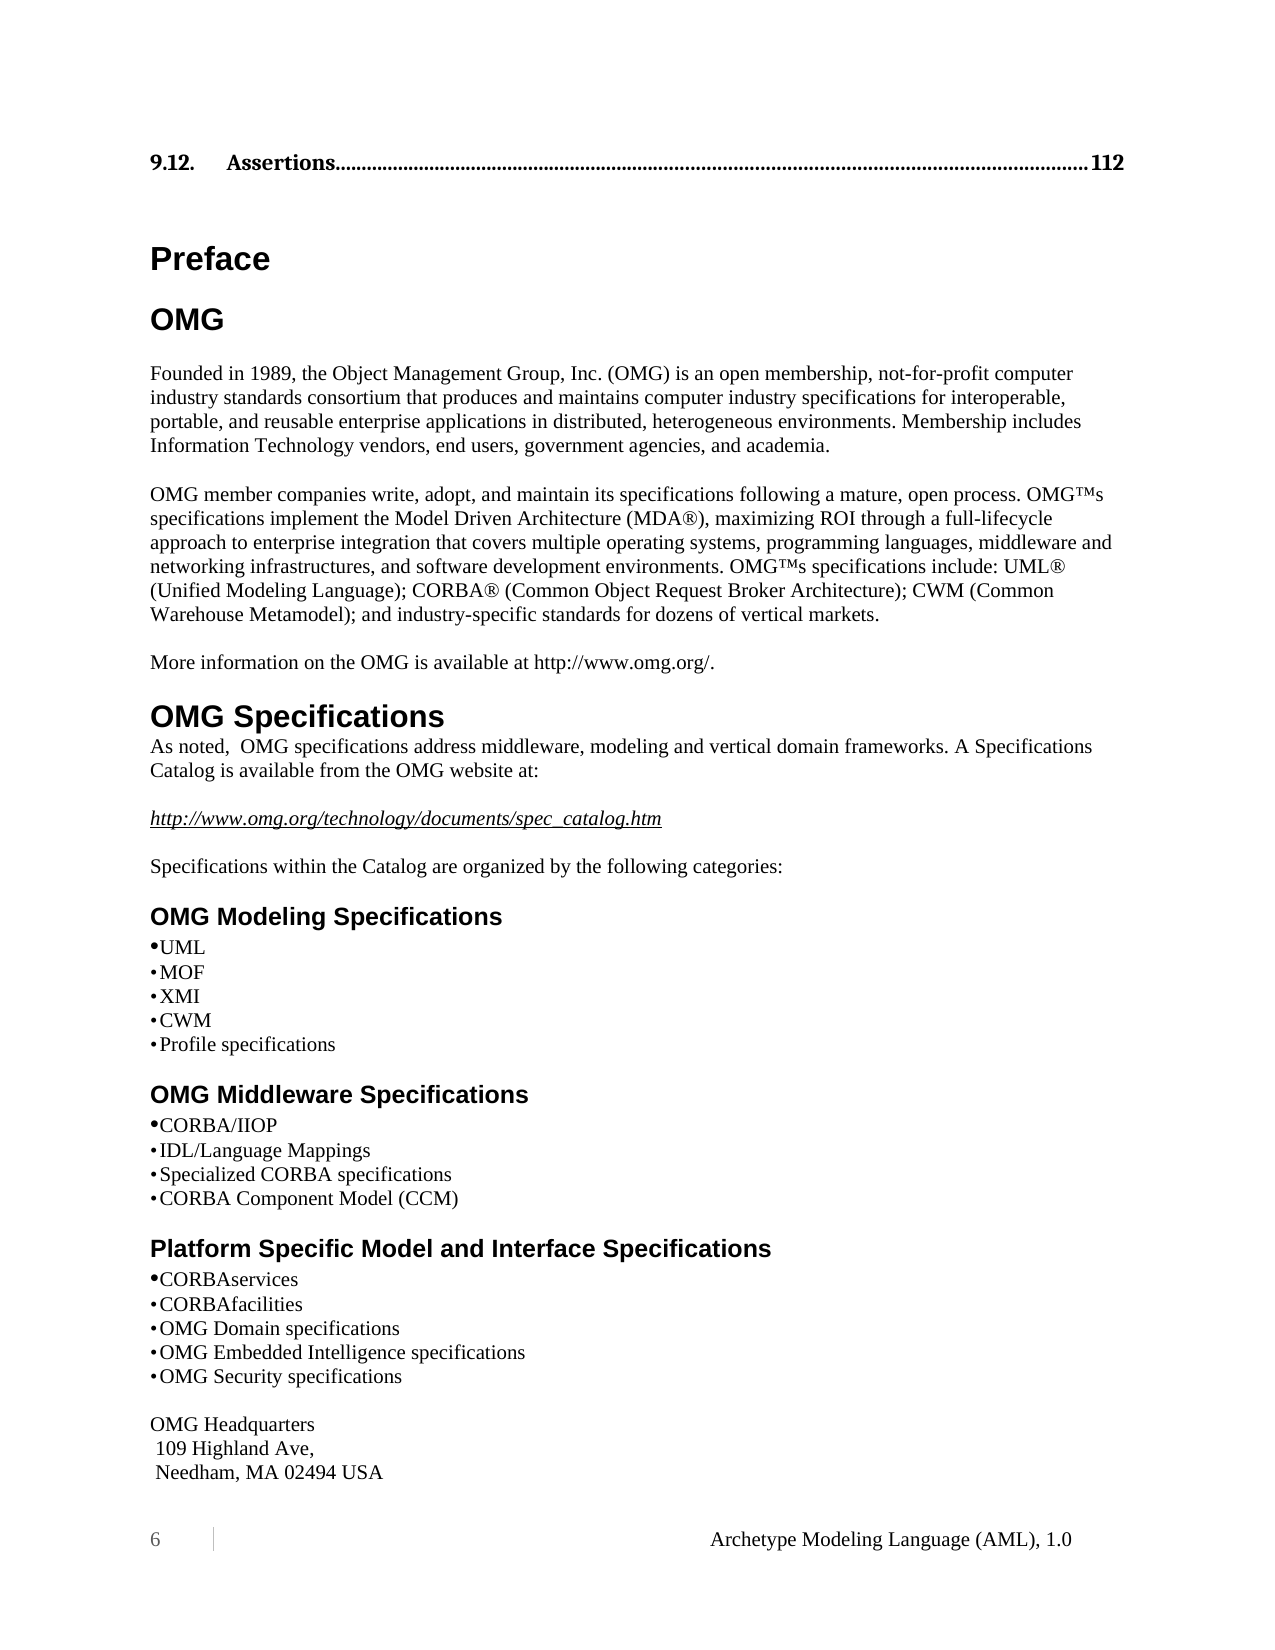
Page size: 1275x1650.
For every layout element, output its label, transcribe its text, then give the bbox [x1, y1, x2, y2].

text Preface [150, 239, 1125, 277]
text OMG Middleware Specifications [150, 1080, 1125, 1109]
text OMG [150, 301, 1125, 361]
text OMG Modeling Specifications [150, 902, 1125, 931]
text Specifications within the Catalog are organized by the following categories: [150, 854, 1125, 902]
text Platform Specific Model and Interface Specifications [150, 1234, 1125, 1263]
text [150, 1412, 1125, 1484]
text http://www.omg.org/technology/documents/spec_catalog.htm [150, 806, 1125, 830]
text 9.12. Assertions 112 [150, 150, 1125, 176]
text • CORBA/IIOP • IDL/Language Mappings • Specialized CORBA specifications • CORBA Component Model (CCM) [150, 1109, 1125, 1234]
text OMG Specifications [150, 698, 1125, 734]
text Founded in 1989, the Object Management Group, Inc. (OMG) is an open membership, not-for-profit computer industry standards consortium that produces and maintains computer industry specifications for interoperable, portable, and reusable enterprise applications in distributed, heterogeneous environments. Membership includes Information Technology vendors, end users, government agencies, and academia. OMG member companies write, adopt, and maintain its specifications following a mature, open process. OMG™s specifications implement the Model Driven Architecture (MDA®), maximizing ROI through a full-lifecycle approach to enterprise integration that covers multiple operating systems, programming languages, middleware and networking infrastructures, and software development environments. OMG™s specifications include: UML® (Unified Modeling Language); CORBA® (Common Object Request Broker Architecture); CWM (Common Warehouse Metamodel); and industry-specific standards for dozens of vertical markets. More information on the OMG is available at http://www.omg.org/. [150, 361, 1125, 698]
text • CORBAservices • CORBAfacilities • OMG Domain specifications • OMG Embedded Intelligence specifications • OMG Security specifications [150, 1263, 1125, 1412]
text As noted, OMG specifications address middleware, modeling and vertical domain frameworks. A Specifications Catalog is available from the OMG website at: [150, 734, 1125, 782]
text • UML • MOF • XMI • CWM • Profile specifications [150, 931, 1125, 1080]
